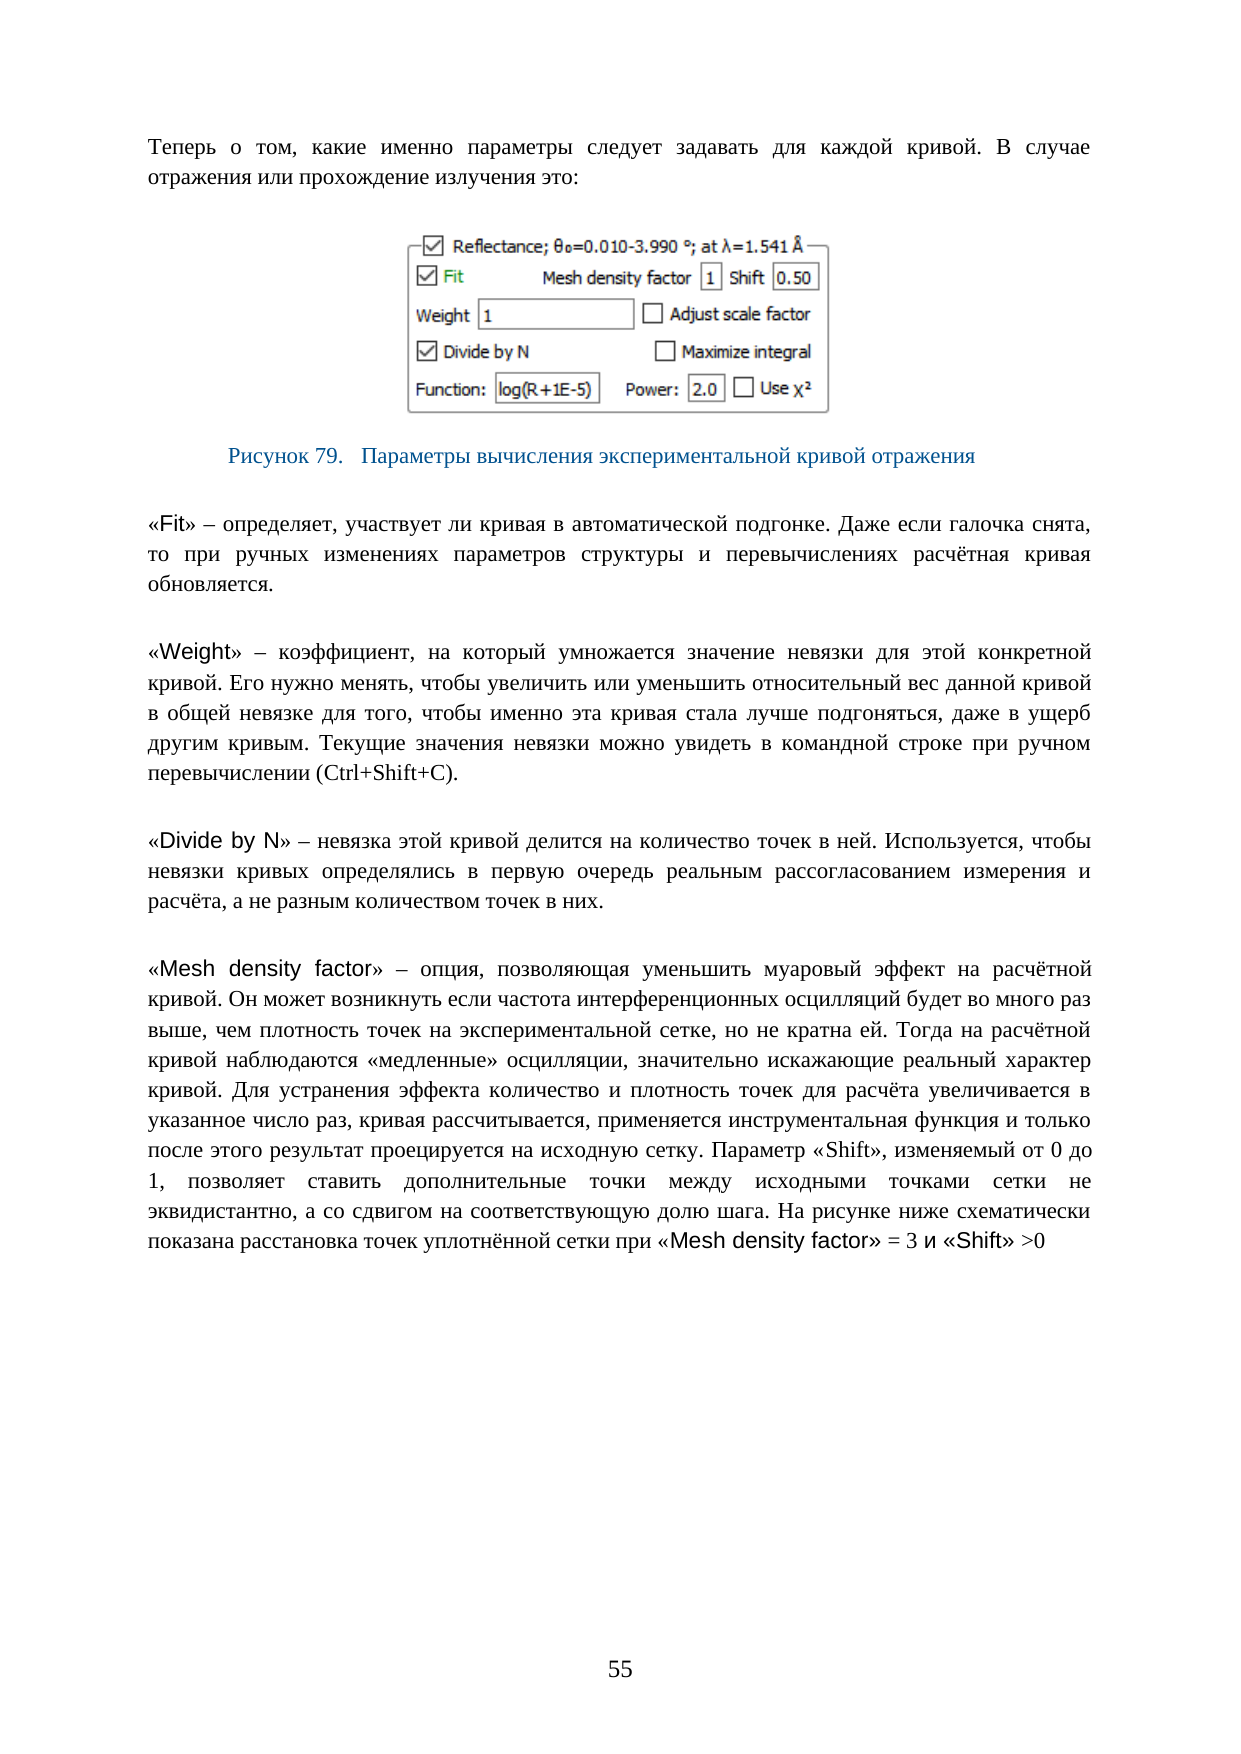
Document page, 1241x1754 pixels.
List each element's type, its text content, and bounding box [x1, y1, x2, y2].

text «Fit» – определяет, участвует ли кривая в автоматической подгонке. Даже если галочка снята, то при ручных изменениях параметров структуры и перевычислениях расчётная кривая обновляется. [148, 510, 1093, 597]
text «Mesh density factor» – опция, позволяющая уменьшить муаровый эффект на расчётной кривой. Он может возникнуть если частота интерференционных осцилляций будет во много раз выше, чем плотность точек на экспериментальной сетке, но не кратна ей. Тогда на расчётной кривой наблюдаются «медленные» осцилляции, значительно искажающие реальный характер кривой. Для устранения эффекта количество и плотность точек для расчёта увеличивается в указанное число раз, кривая рассчитывается, применяется инструментальная функция и только после этого результат проецируется на исходную сетку. Параметр «Shift», изменяемый от 0 до 1, позволяет ставить дополнительные точки между исходными точками сетки не эквидистантно, а со сдвигом на соответствующую долю шага. На рисунке ниже схематически показана расстановка точек уплотнённой сетки при «Mesh density factor» = 3 и «Shift» >0 [148, 955, 1093, 1253]
text «Divide by N» – невязка этой кривой делится на количество точек в ней. Используется, чтобы невязки кривых определялись в первую очередь реальным рассогласованием измерения и расчёта, а не разным количеством точек в них. [148, 827, 1093, 914]
text Теперь о том, какие именно параметры следует задавать для каждой кривой. В случае отражения или прохождение излучения это: [148, 133, 1093, 189]
text «Weight» – коэффициент, на который умножается значение невязки для этой конкретной кривой. Его нужно менять, чтобы увеличить или уменьшить относительный вес данной кривой в общей невязке для того, чтобы именно эта кривая стала лучше подгоняться, даже в ущерб другим кривым. Текущие значения невязки можно увидеть в командной строке при ручном перевычислении (Ctrl+Shift+C). [148, 638, 1093, 786]
picture [403, 231, 833, 418]
